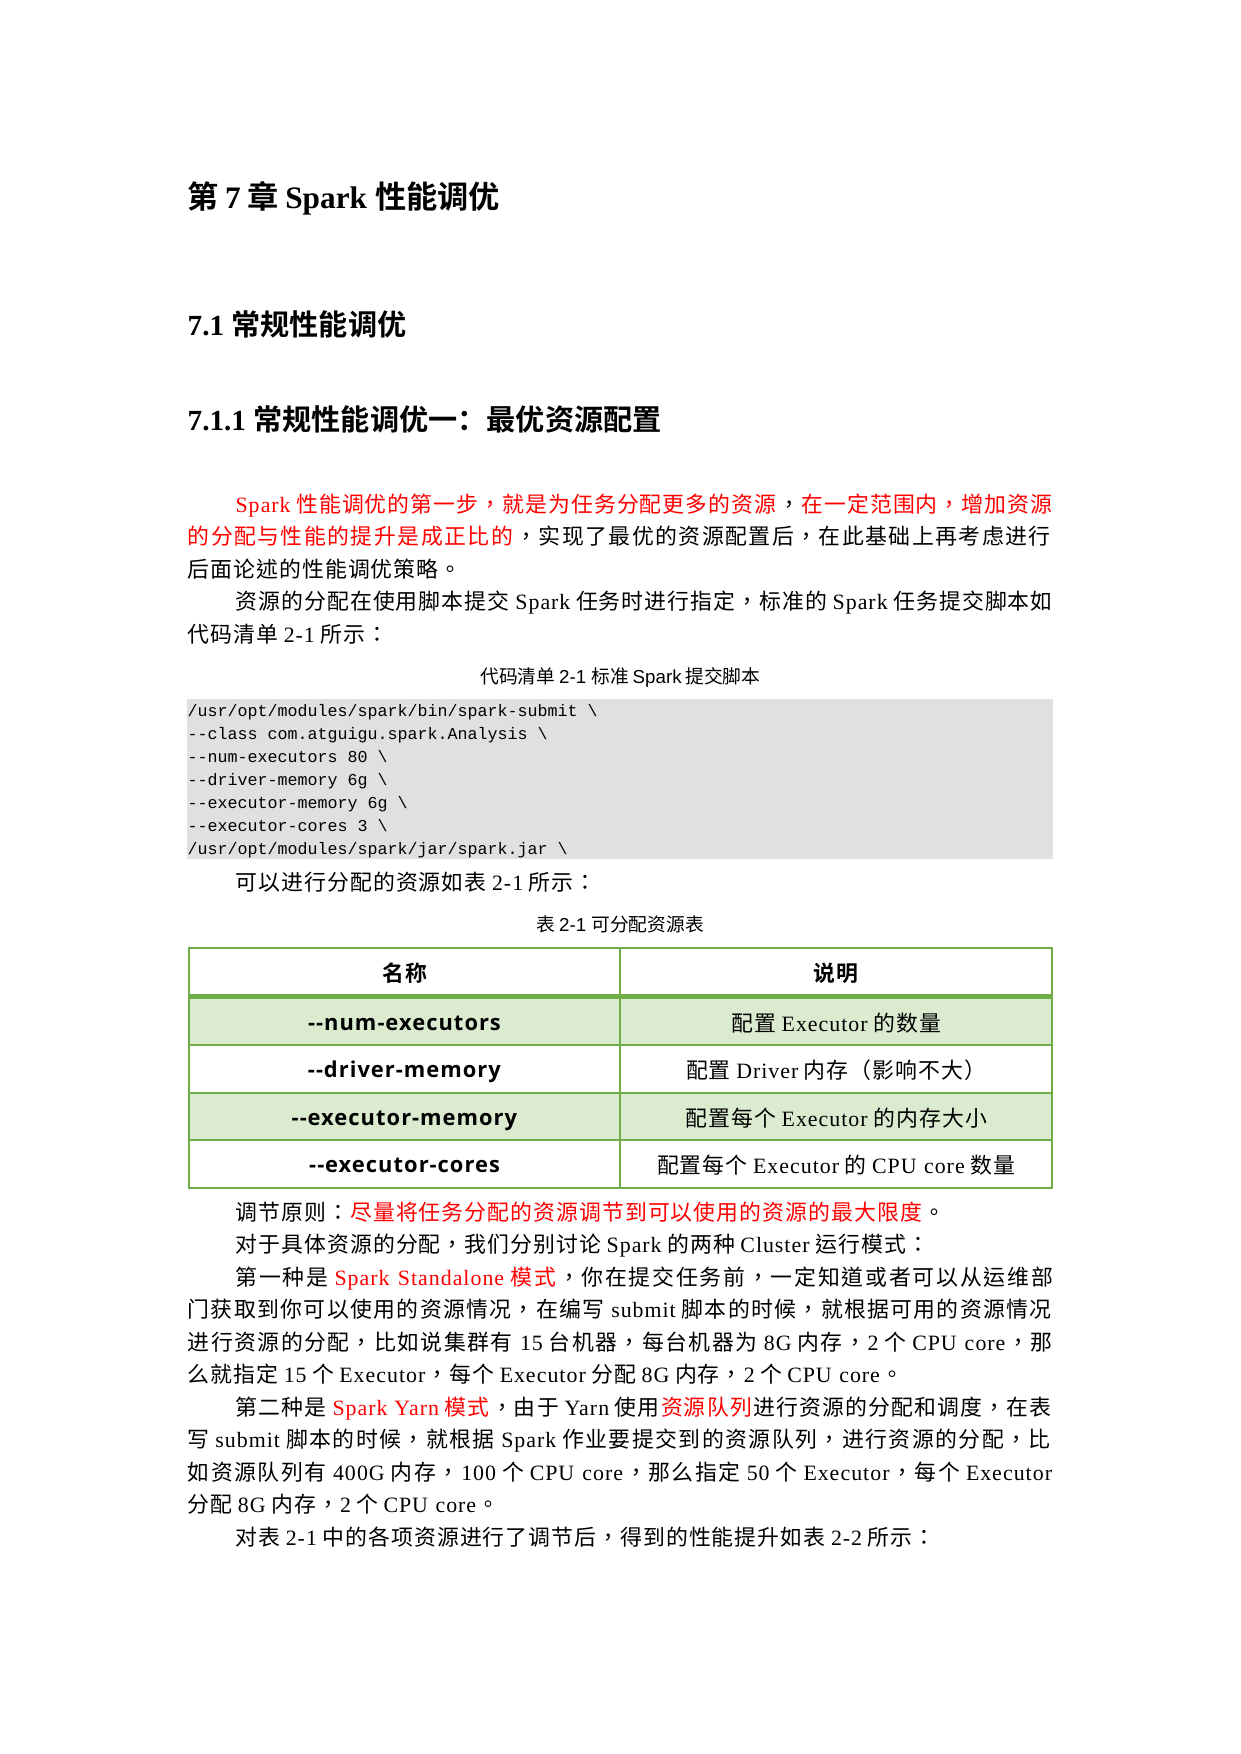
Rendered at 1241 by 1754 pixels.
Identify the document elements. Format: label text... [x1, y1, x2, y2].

text 对表2-1中的各项资源进行了调节后，得到的性能提升如表2-2所示： [187, 1520, 1053, 1553]
text --executor-cores 3 \ [187, 813, 1053, 836]
table_cell 配置每个Executor的CPU core数量 [621, 1141, 1051, 1187]
text --class com.atguigu.spark.Analysis \ [187, 722, 1053, 744]
table_cell --executor-memory [190, 1094, 619, 1139]
text Spark性能调优的第一步，就是为任务分配更多的资源，在一定范围内，增加资源的分配与性能的提升是成正比的，实现了最优的资源配置后，在此基础上再考虑进行后面论述的性能调优策略。 [187, 487, 1053, 585]
text 资源的分配在使用脚本提交Spark任务时进行指定，标准的Spark任务提交脚本如代码清单2-1所示： [187, 585, 1053, 650]
text 可以进行分配的资源如表2-1所示： [187, 866, 1053, 898]
text 代码清单2-1 标准Spark提交脚本 [187, 660, 1053, 692]
table_cell 配置Driver内存（影响不大） [621, 1046, 1051, 1092]
text 第一种是Spark Standalone模式，你在提交任务前，一定知道或者可以从运维部门获取到你可以使用的资源情况，在编写submit脚本的时候，就根据可用的资源情况进行资源的分配，比如说集群有15台机器，每台机器为8G内存，2个CPU core，那么就指定15个Executor，每个Executor分配8G内存，2个CPU core。 [187, 1260, 1053, 1390]
text --num-executors 80 \ [187, 744, 1053, 767]
table_cell --num-executors [190, 999, 619, 1044]
text /usr/opt/modules/spark/bin/spark-submit \ [187, 699, 1053, 722]
text --executor-memory 6g \ [187, 790, 1053, 813]
text 第二种是Spark Yarn模式，由于Yarn使用资源队列进行资源的分配和调度，在表写submit脚本的时候，就根据Spark作业要提交到的资源队列，进行资源的分配，比如资源队列有400G内存，100个CPU core，那么指定50个Executor，每个Executor分配8G内存，2个CPU core。 [187, 1390, 1053, 1520]
subtitle 7.1.1 常规性能调优一：最优资源配置 [187, 386, 1053, 451]
table_cell 配置每个Executor的内存大小 [621, 1094, 1051, 1139]
table_header 说明 [621, 949, 1051, 994]
subtitle 7.1 常规性能调优 [187, 290, 1053, 355]
table_header 名称 [190, 949, 619, 994]
table_cell --driver-memory [190, 1046, 619, 1092]
text 对于具体资源的分配，我们分别讨论Spark的两种Cluster运行模式： [187, 1228, 1053, 1260]
text 表2-1 可分配资源表 [187, 908, 1053, 940]
text --driver-memory 6g \ [187, 767, 1053, 790]
text /usr/opt/modules/spark/jar/spark.jar \ [187, 836, 1053, 859]
table_cell 配置Executor的数量 [621, 999, 1051, 1044]
table_cell --executor-cores [190, 1141, 619, 1187]
text 调节原则：尽量将任务分配的资源调节到可以使用的资源的最大限度。 [187, 1195, 1053, 1228]
subtitle 第7章 Spark 性能调优 [187, 162, 1053, 227]
